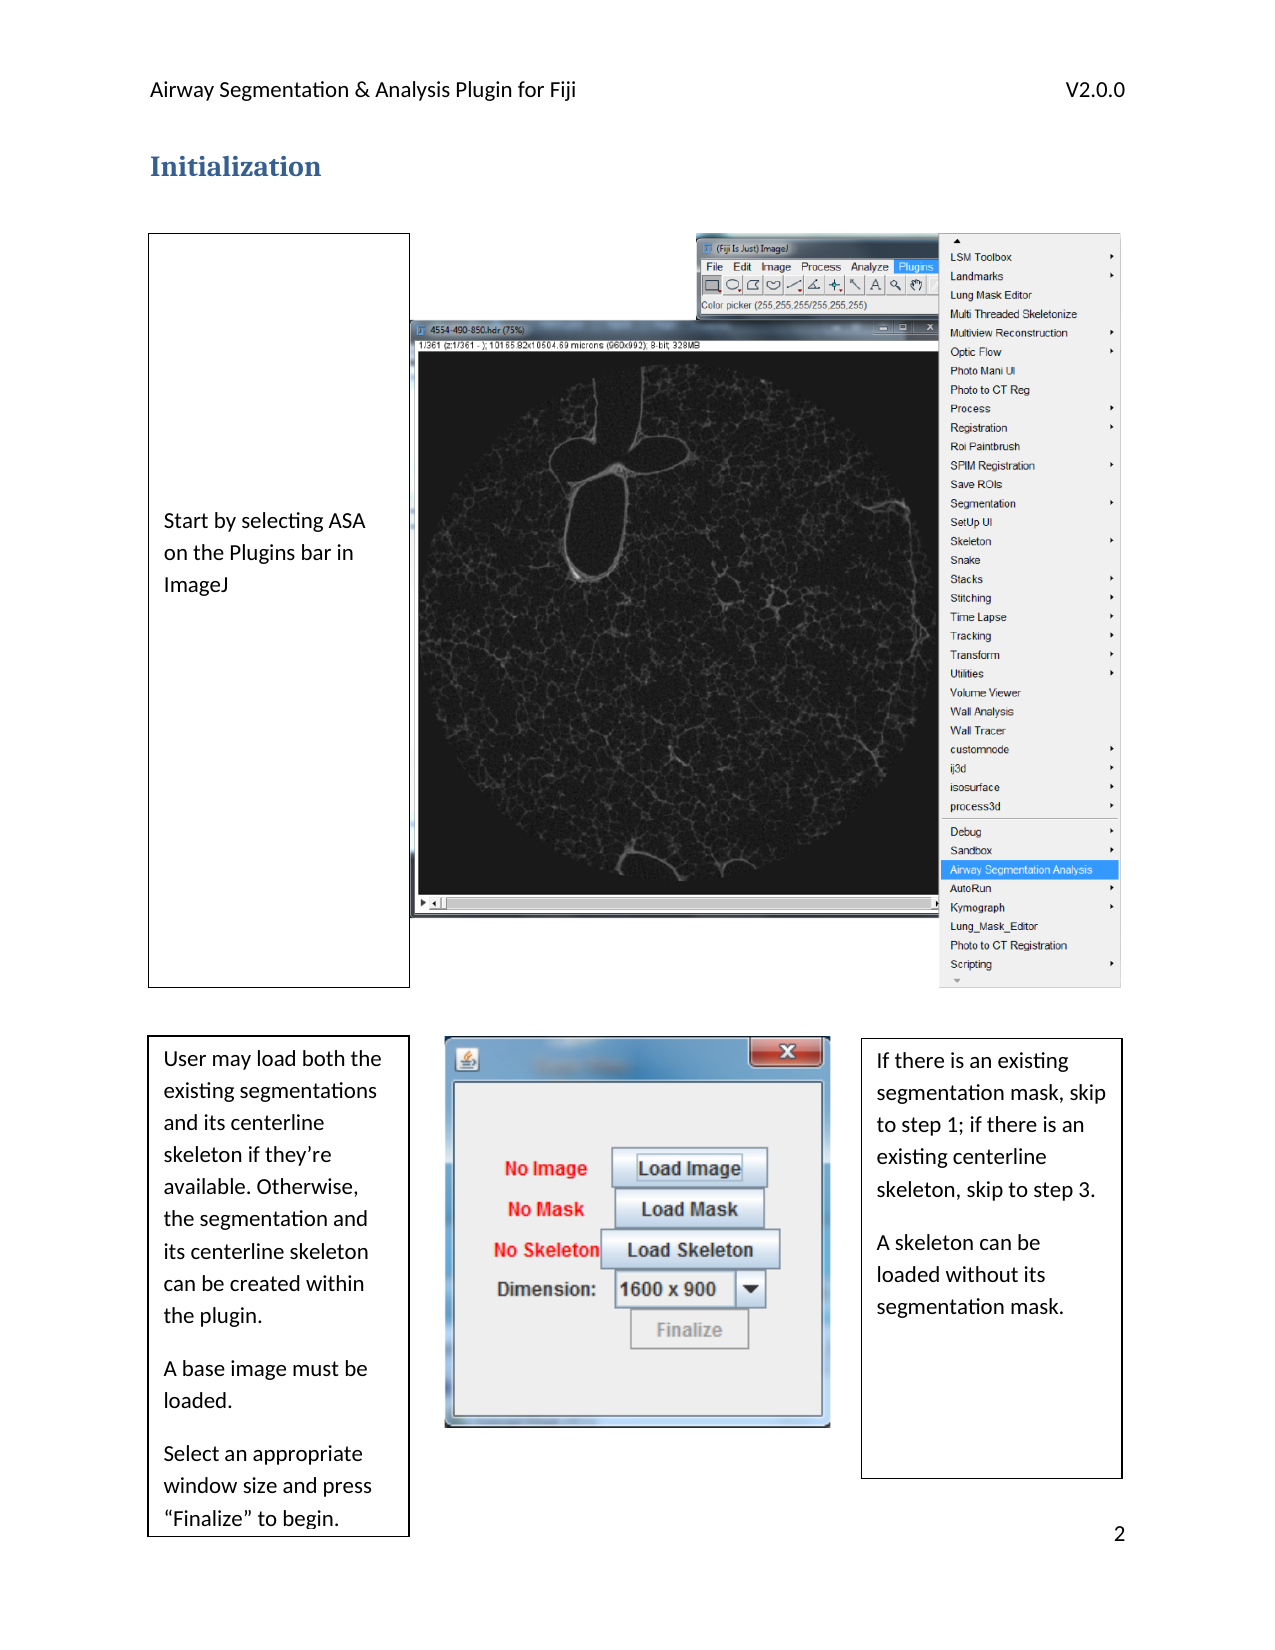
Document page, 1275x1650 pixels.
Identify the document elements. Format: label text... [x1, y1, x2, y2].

subtitle Initialization [150, 150, 1125, 183]
picture [410, 233, 1121, 988]
picture [444, 1036, 831, 1428]
